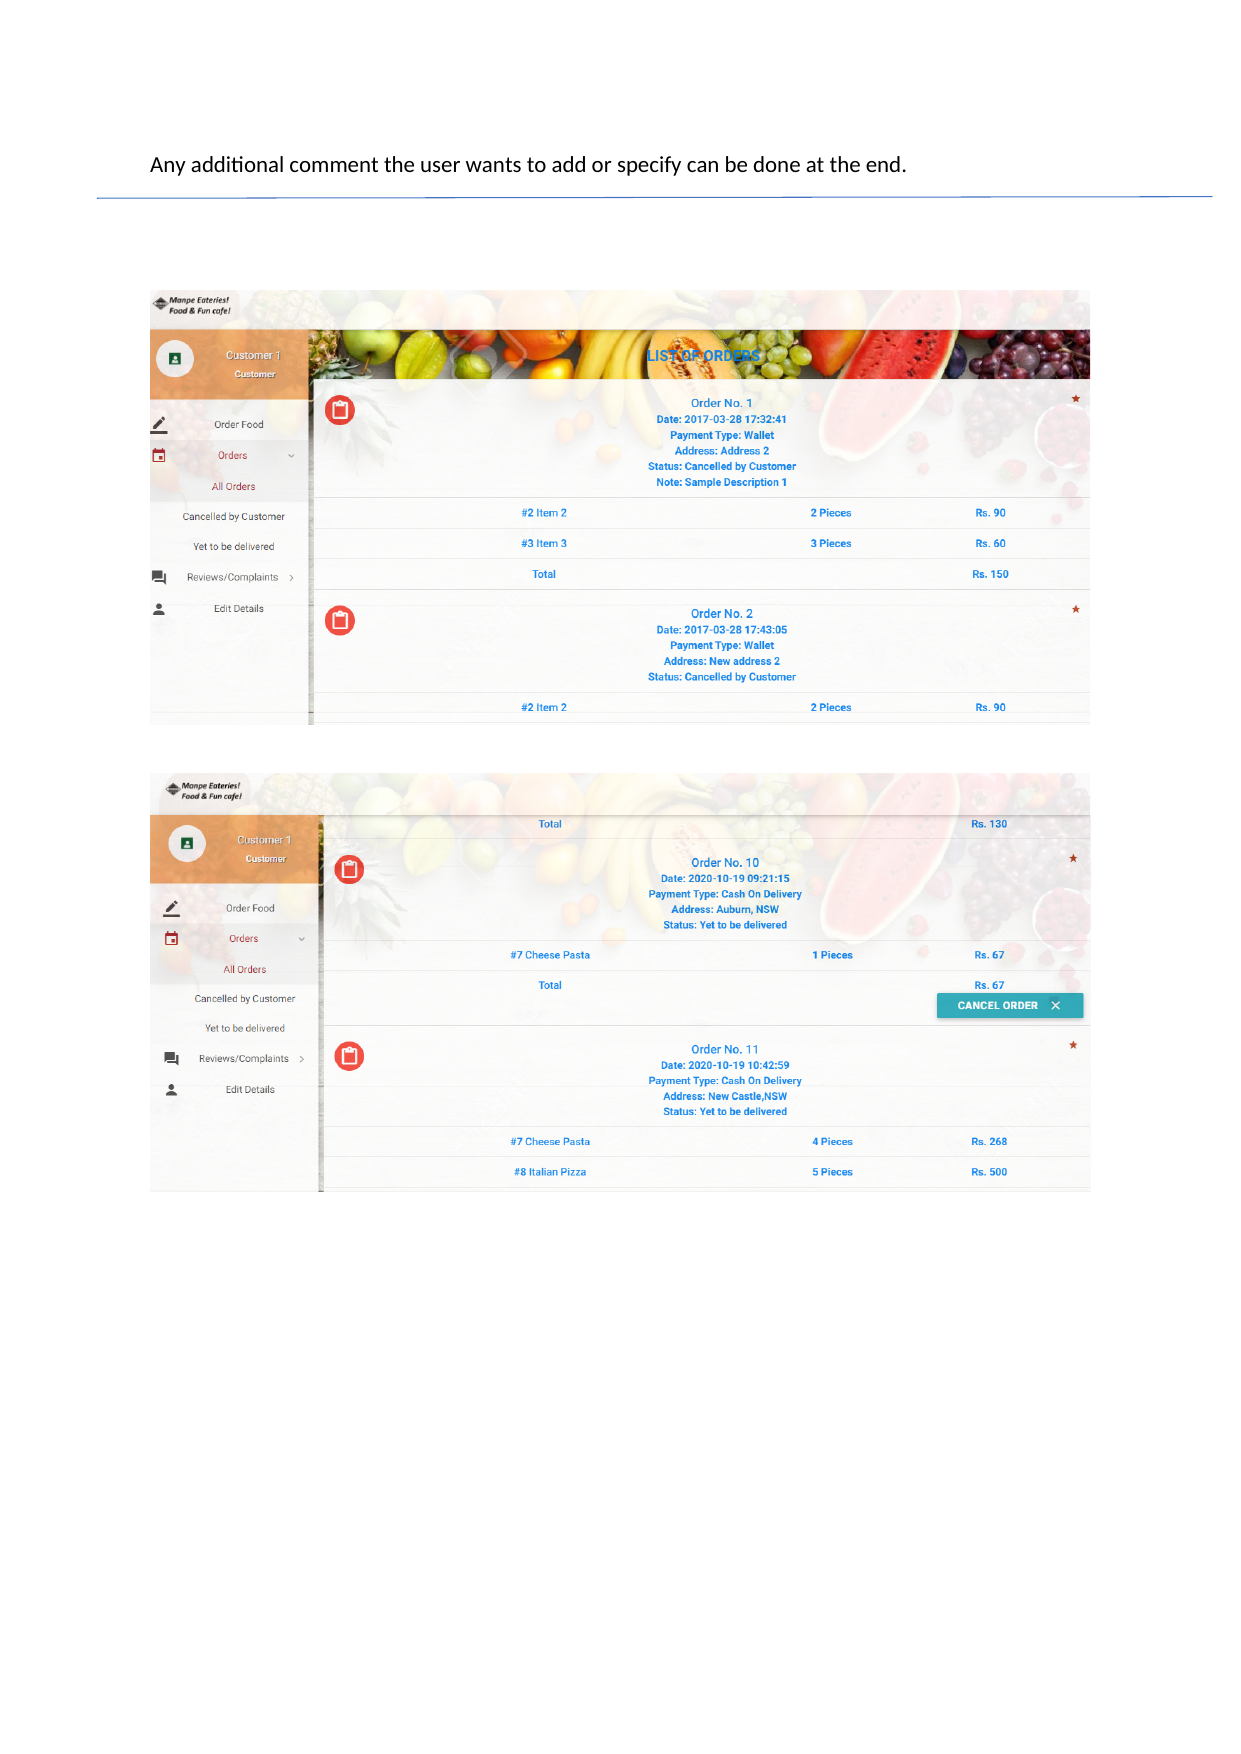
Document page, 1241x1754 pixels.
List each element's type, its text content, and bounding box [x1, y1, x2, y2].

text Any additional comment the user wants to add or specify can be done at the end. [150, 150, 1090, 178]
picture [150, 773, 1091, 1192]
picture [150, 290, 1091, 725]
